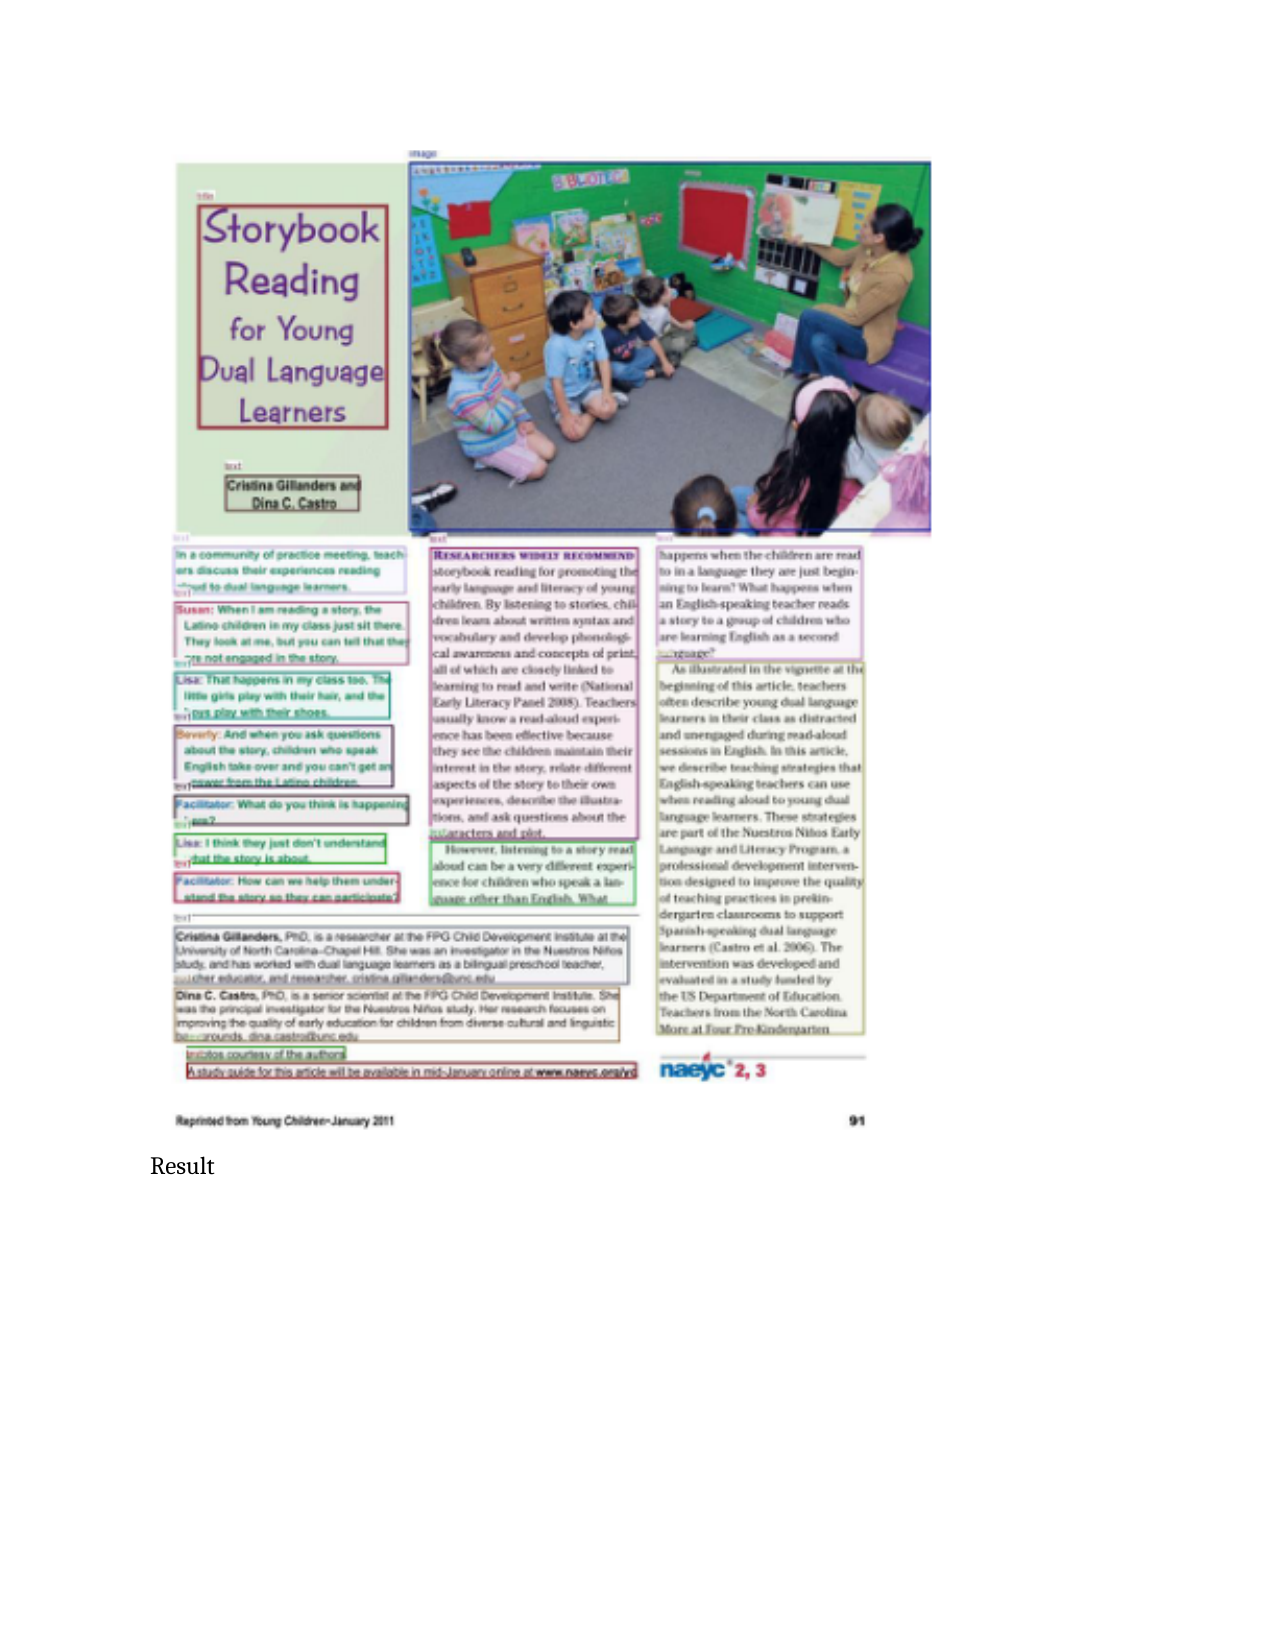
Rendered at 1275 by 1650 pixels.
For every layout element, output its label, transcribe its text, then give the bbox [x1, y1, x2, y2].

picture [168, 150, 940, 1134]
text Result [150, 1152, 1125, 1181]
